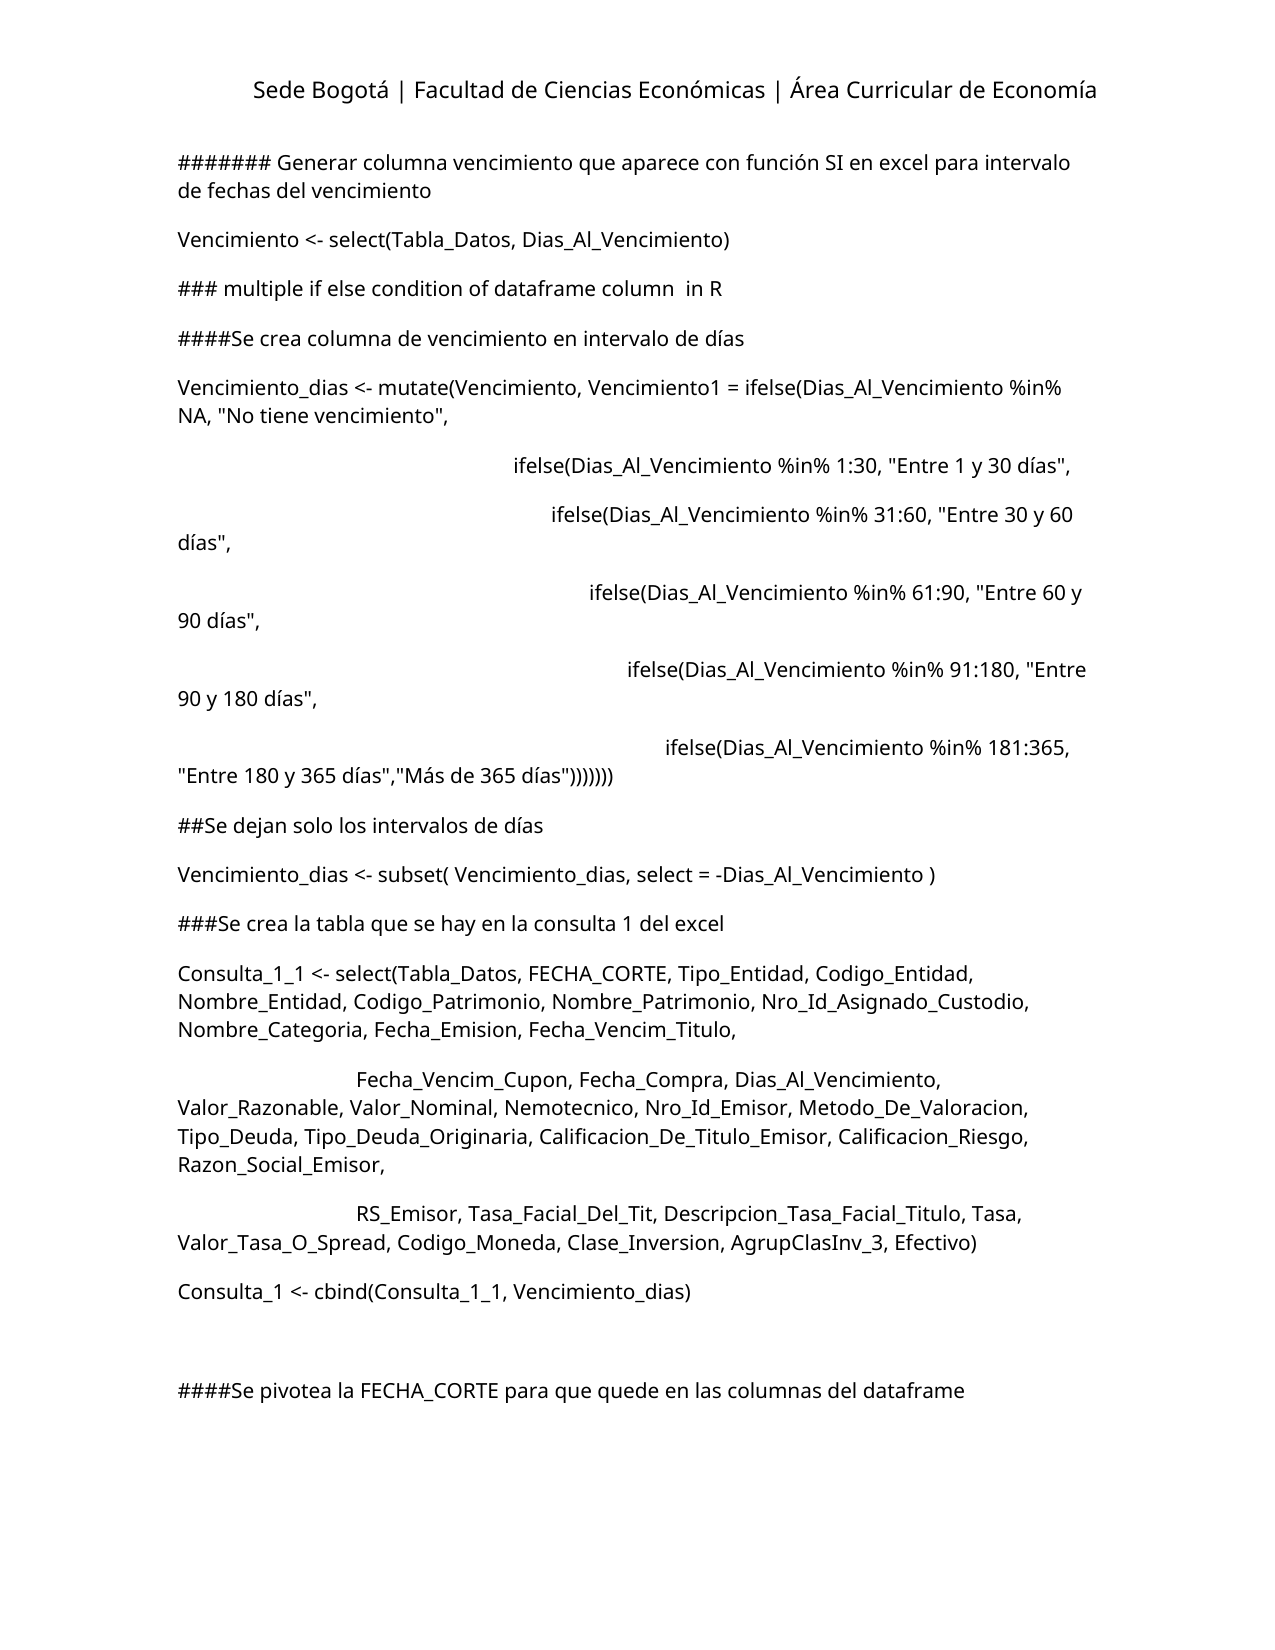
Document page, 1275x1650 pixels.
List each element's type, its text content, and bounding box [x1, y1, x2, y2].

text ifelse(Dias_Al_Vencimiento %in% 61:90, "Entre 60 y 90 días", [177, 578, 1098, 635]
text ifelse(Dias_Al_Vencimiento %in% 1:30, "Entre 1 y 30 días", [177, 451, 1098, 479]
text ##Se dejan solo los intervalos de días [177, 811, 1098, 839]
text ifelse(Dias_Al_Vencimiento %in% 181:365, "Entre 180 y 365 días","Más de 365 días"))))))) [177, 733, 1098, 790]
text ####### Generar columna vencimiento que aparece con función SI en excel para intervalo de fechas del vencimiento [177, 148, 1098, 204]
text ### multiple if else condition of dataframe column in R [177, 274, 1098, 303]
text RS_Emisor, Tasa_Facial_Del_Tit, Descripcion_Tasa_Facial_Titulo, Tasa, Valor_Tasa_O_Spread, Codigo_Moneda, Clase_Inversion, AgrupClasInv_3, Efectivo) [177, 1199, 1098, 1256]
text ifelse(Dias_Al_Vencimiento %in% 31:60, "Entre 30 y 60 días", [177, 500, 1098, 557]
text ####Se pivotea la FECHA_CORTE para que quede en las columnas del dataframe [177, 1376, 1098, 1404]
text Vencimiento_dias <- mutate(Vencimiento, Vencimiento1 = ifelse(Dias_Al_Vencimiento %in% NA, "No tiene vencimiento", [177, 373, 1098, 430]
text Consulta_1_1 <- select(Tabla_Datos, FECHA_CORTE, Tipo_Entidad, Codigo_Entidad, Nombre_Entidad, Codigo_Patrimonio, Nombre_Patrimonio, Nro_Id_Asignado_Custodio, Nombre_Categoria, Fecha_Emision, Fecha_Vencim_Titulo, [177, 959, 1098, 1044]
text Vencimiento_dias <- subset( Vencimiento_dias, select = -Dias_Al_Vencimiento ) [177, 860, 1098, 889]
text Consulta_1 <- cbind(Consulta_1_1, Vencimiento_dias) [177, 1277, 1098, 1306]
text ###Se crea la tabla que se hay en la consulta 1 del excel [177, 909, 1098, 938]
text ####Se crea columna de vencimiento en intervalo de días [177, 324, 1098, 352]
text Fecha_Vencim_Cupon, Fecha_Compra, Dias_Al_Vencimiento, Valor_Razonable, Valor_Nominal, Nemotecnico, Nro_Id_Emisor, Metodo_De_Valoracion, Tipo_Deuda, Tipo_Deuda_Originaria, Calificacion_De_Titulo_Emisor, Calificacion_Riesgo, Razon_Social_Emisor, [177, 1065, 1098, 1179]
text Vencimiento <- select(Tabla_Datos, Dias_Al_Vencimiento) [177, 225, 1098, 254]
text ifelse(Dias_Al_Vencimiento %in% 91:180, "Entre 90 y 180 días", [177, 656, 1098, 712]
